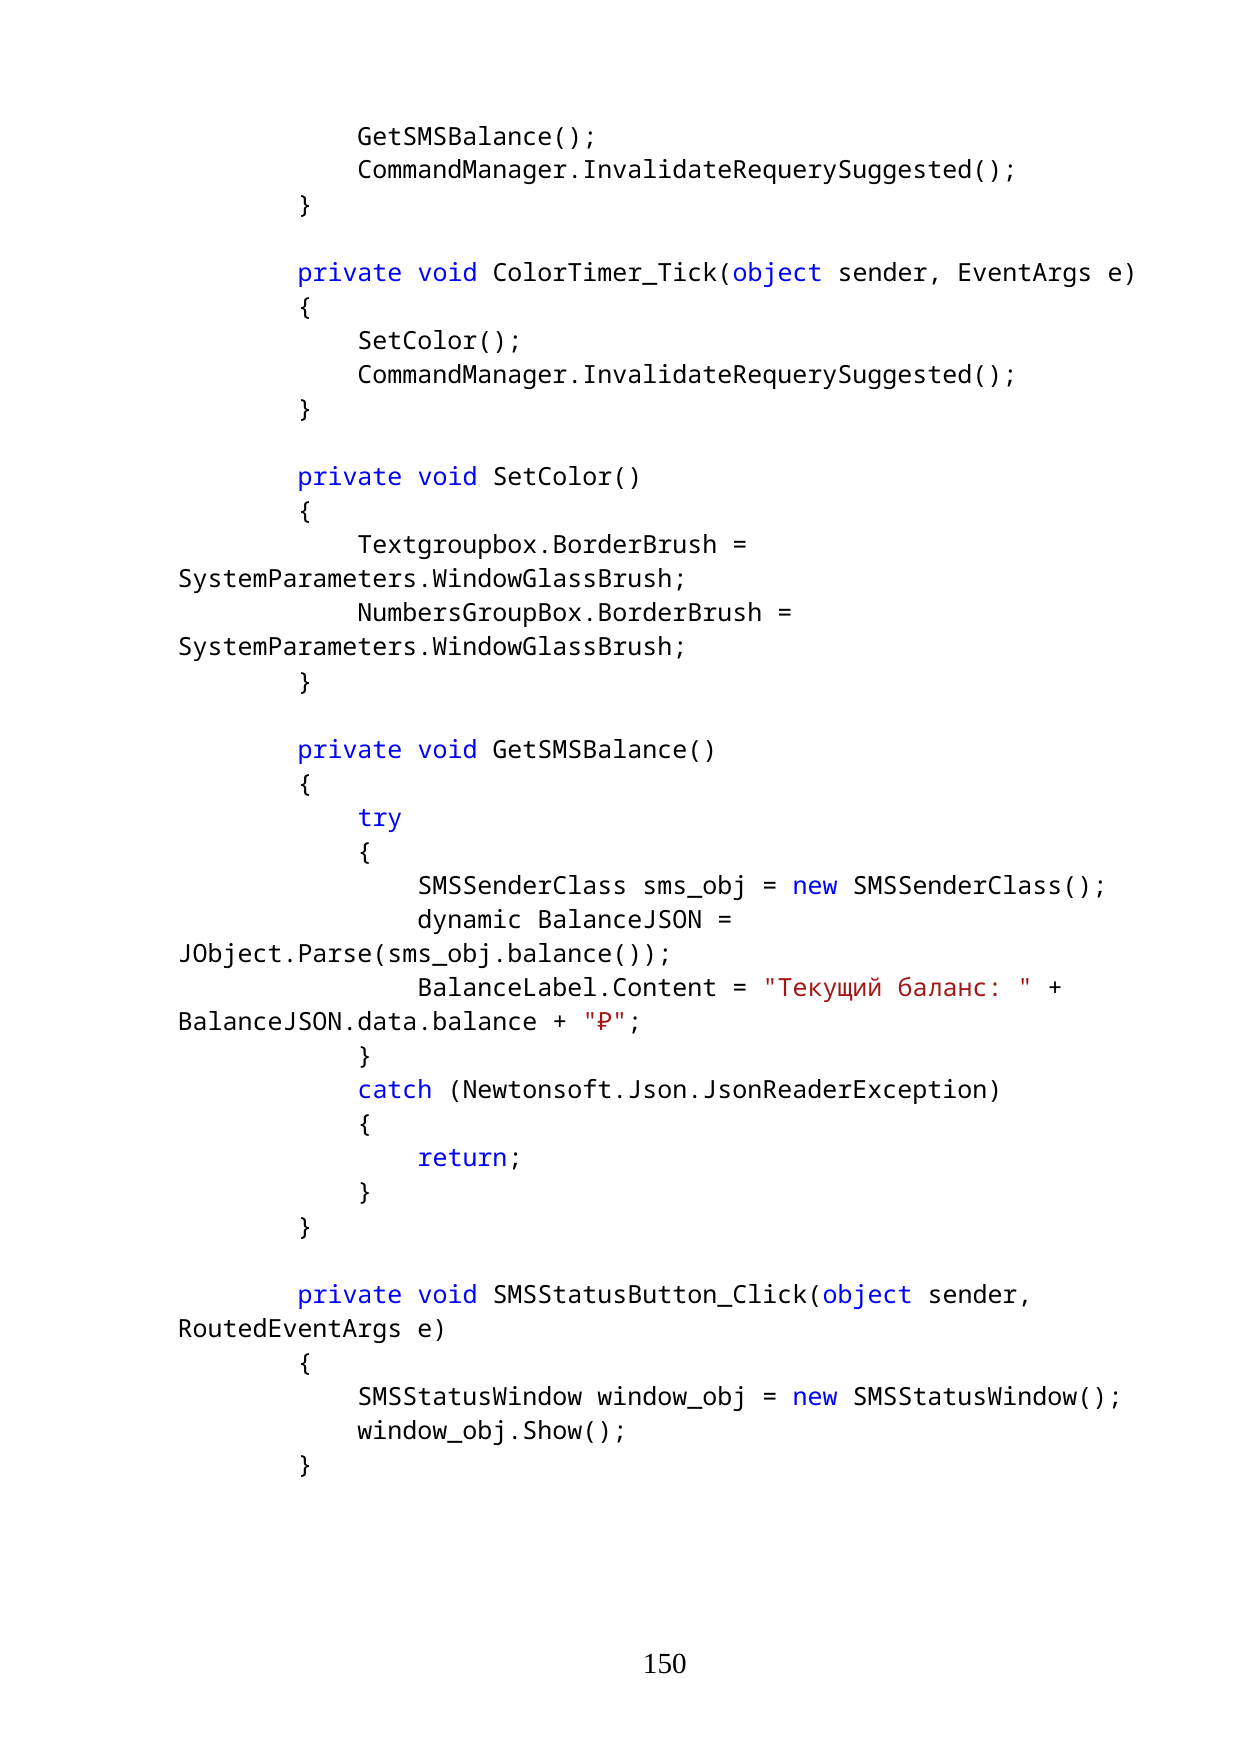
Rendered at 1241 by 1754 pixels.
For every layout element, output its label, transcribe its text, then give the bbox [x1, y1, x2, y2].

text window_obj.Show(); [177, 1412, 1152, 1447]
text CommandManager.InvalidateRequerySuggested(); [177, 357, 1152, 391]
text } [177, 391, 1152, 425]
text { [177, 833, 1152, 867]
text } [177, 1208, 1152, 1242]
text catch (Newtonsoft.Json.JsonReaderException) [177, 1072, 1152, 1106]
text return; [177, 1140, 1152, 1174]
text } [177, 663, 1152, 697]
text try [177, 799, 1152, 833]
text SMSStatusWindow window_obj = new SMSStatusWindow(); [177, 1378, 1152, 1412]
text GetSMSBalance(); [177, 118, 1152, 152]
text private void SMSStatusButton_Click(object sender, RoutedEventArgs e) [177, 1276, 1152, 1344]
text } [177, 1038, 1152, 1072]
text } [177, 1447, 1152, 1481]
text SetColor(); [177, 322, 1152, 357]
text private void SetColor() [177, 459, 1152, 493]
text private void ColorTimer_Tick(object sender, EventArgs e) [177, 254, 1152, 288]
text dynamic BalanceJSON = JObject.Parse(sms_obj.balance()); [177, 902, 1152, 970]
text { [177, 765, 1152, 799]
text BalanceLabel.Content = "Текущий баланс: " + BalanceJSON.data.balance + "₽"; [177, 970, 1152, 1038]
text SMSSenderClass sms_obj = new SMSSenderClass(); [177, 867, 1152, 902]
text private void GetSMSBalance() [177, 731, 1152, 765]
text { [177, 1106, 1152, 1140]
text } [177, 1174, 1152, 1208]
text { [177, 493, 1152, 527]
text } [177, 186, 1152, 220]
text Textgroupbox.BorderBrush = SystemParameters.WindowGlassBrush; [177, 527, 1152, 595]
text { [177, 288, 1152, 322]
text CommandManager.InvalidateRequerySuggested(); [177, 152, 1152, 186]
text { [177, 1344, 1152, 1378]
text NumbersGroupBox.BorderBrush = SystemParameters.WindowGlassBrush; [177, 595, 1152, 663]
